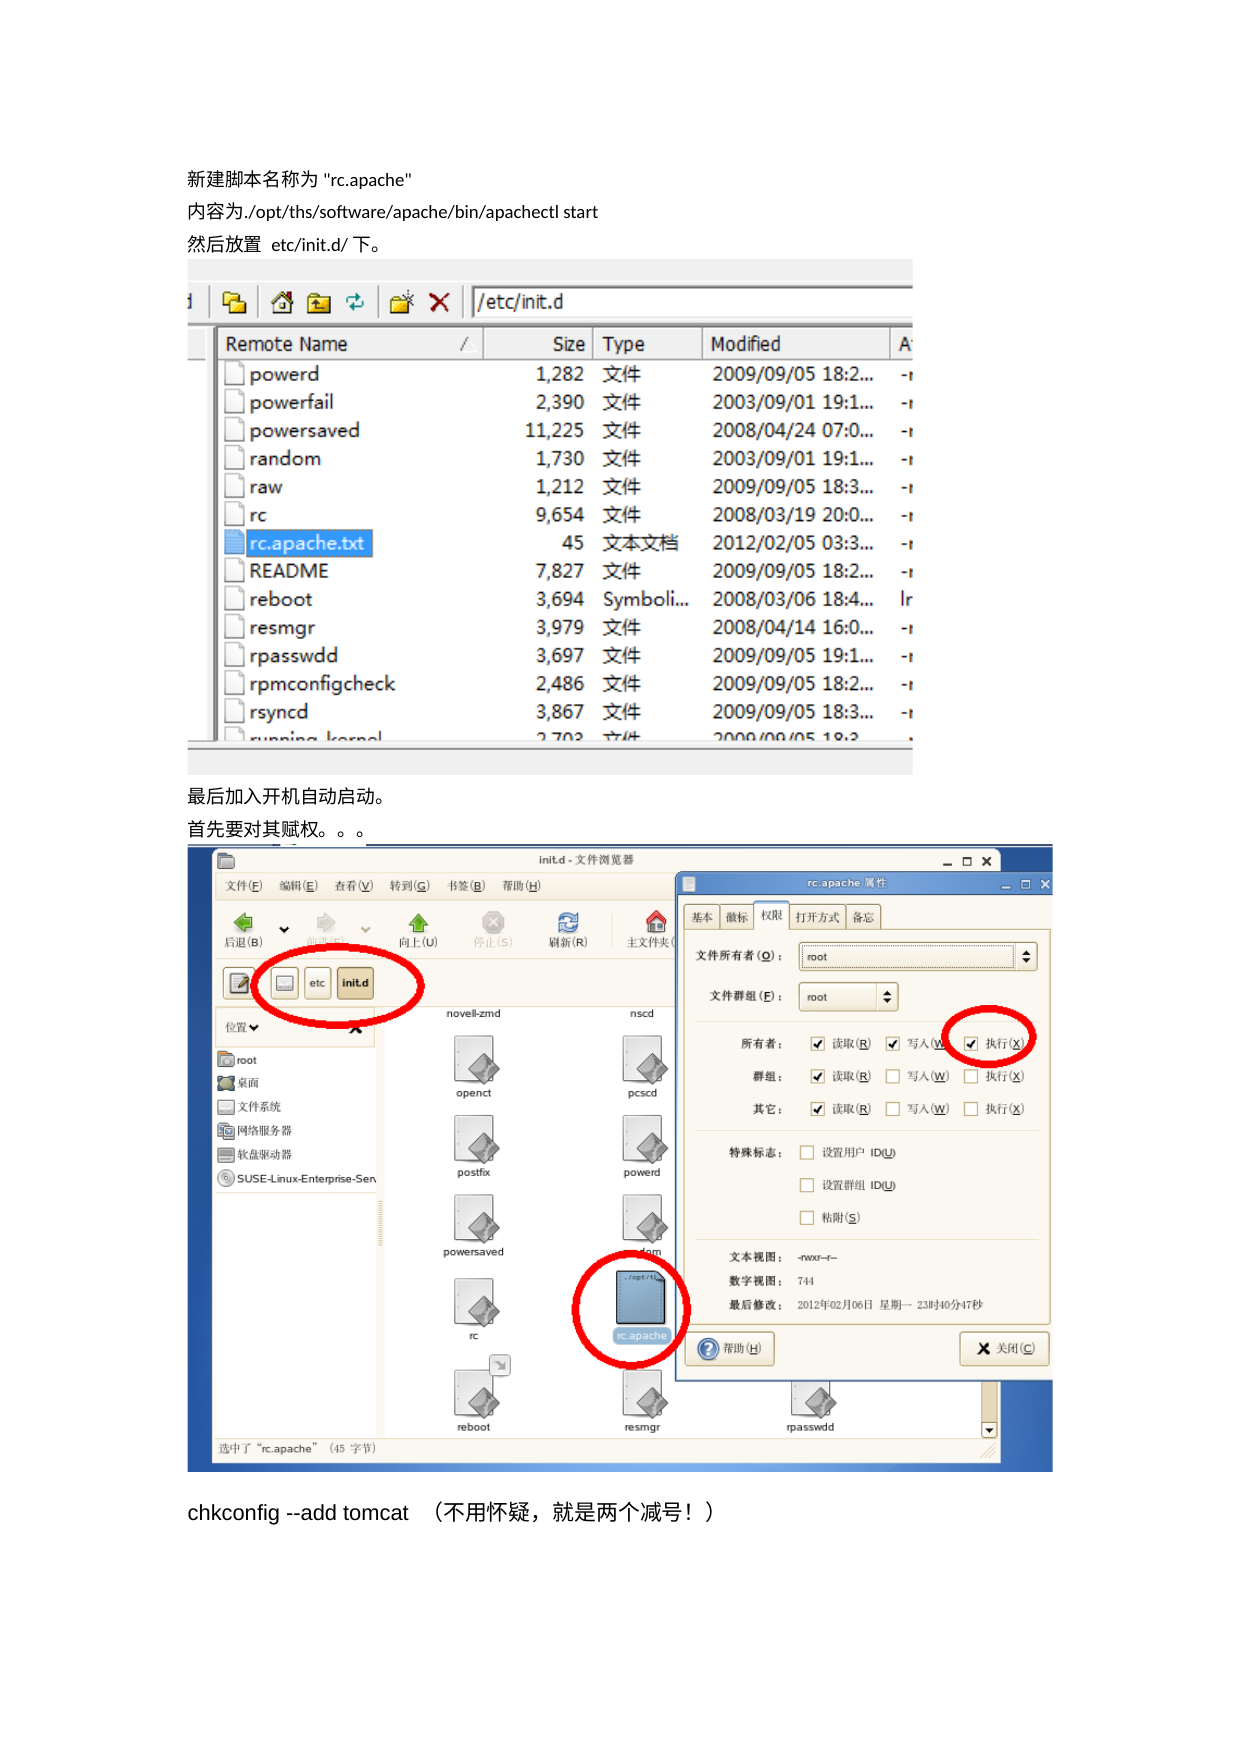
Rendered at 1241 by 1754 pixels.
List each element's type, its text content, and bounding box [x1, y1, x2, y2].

picture [187, 259, 913, 775]
picture [187, 844, 1053, 1472]
text 新建脚本名称为 "rc.apache" [187, 162, 1053, 194]
text 最后加入开机自动启动。 [187, 779, 1053, 812]
text 内容为./opt/ths/software/apache/bin/apachectl start [187, 194, 1053, 227]
text 首先要对其赋权。。。 [187, 812, 1053, 844]
text 然后放置 etc/init.d/ 下。 [187, 227, 1053, 259]
text chkconfig --add tomcat （不用怀疑，就是两个减号！） [187, 1494, 1053, 1527]
